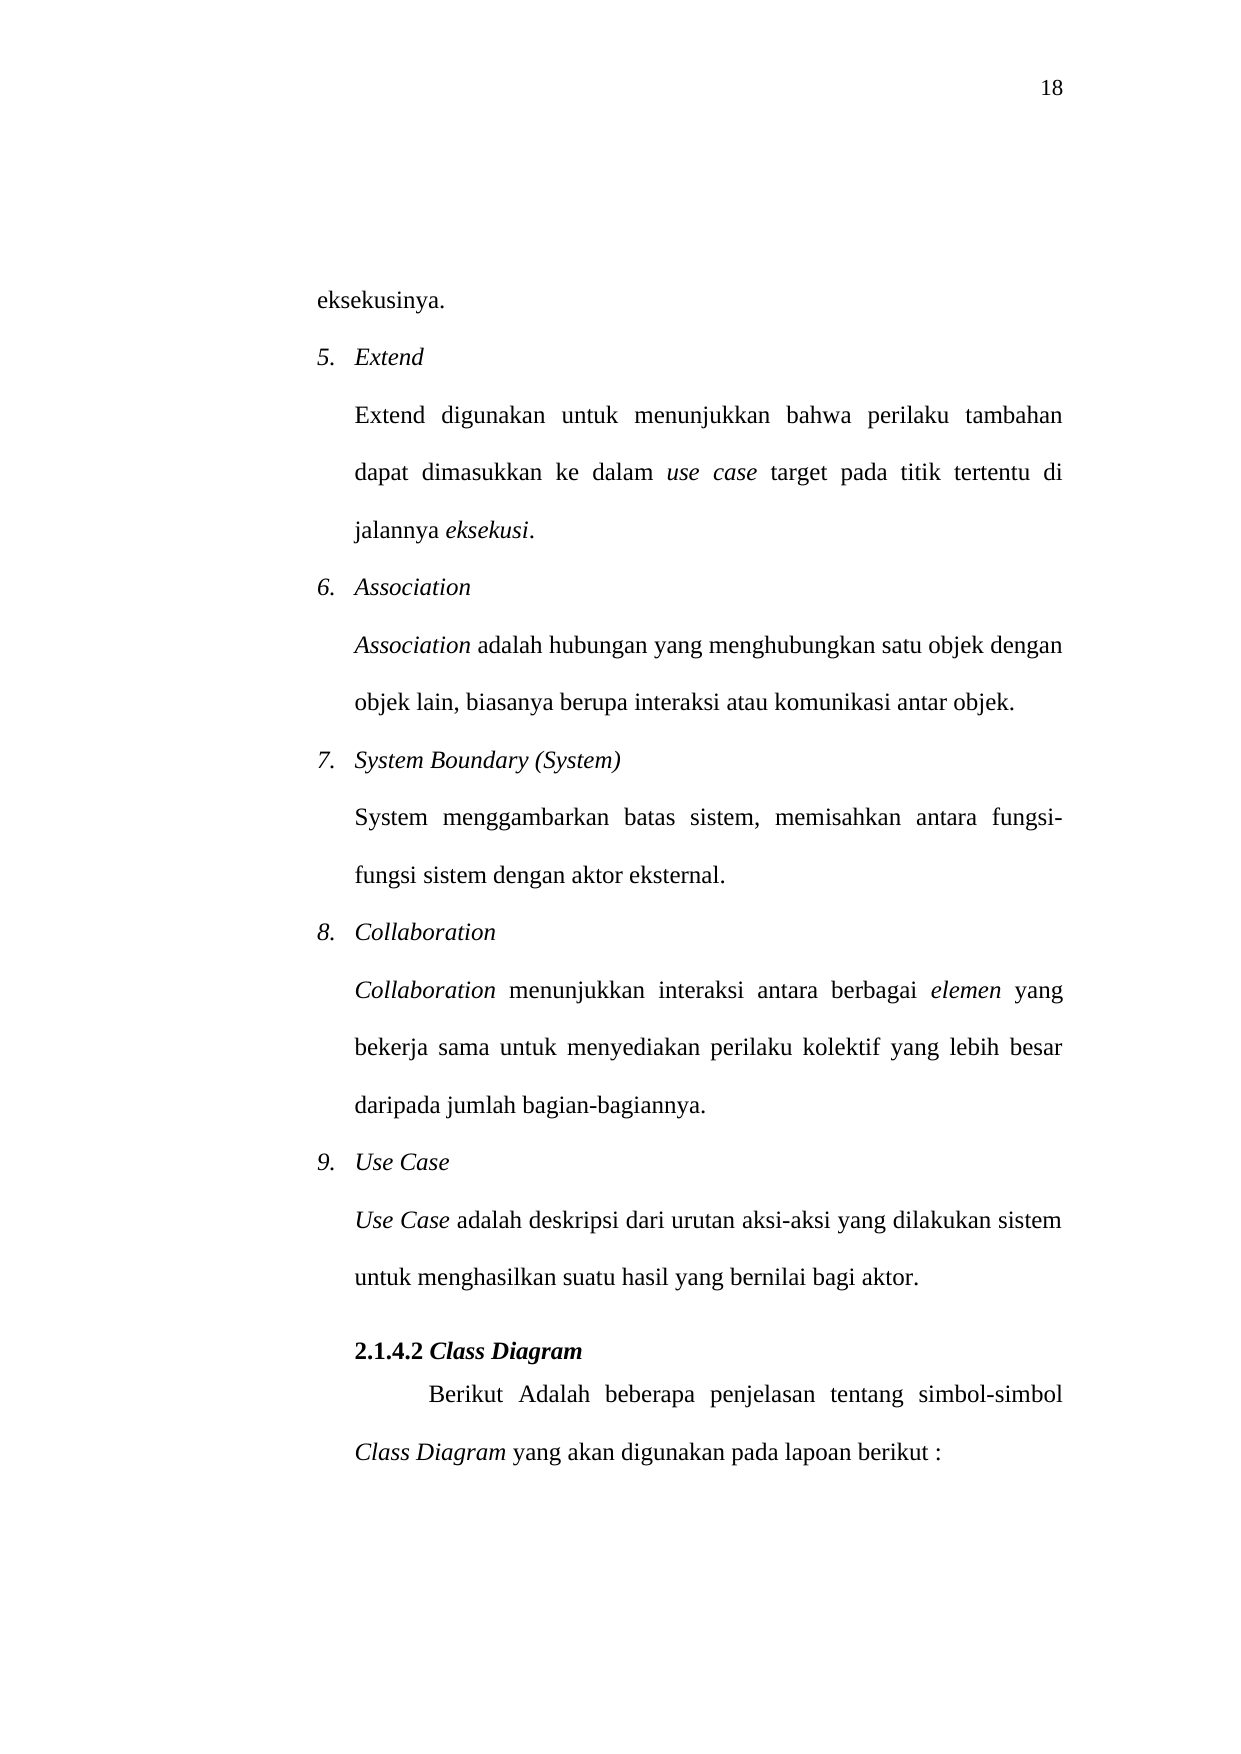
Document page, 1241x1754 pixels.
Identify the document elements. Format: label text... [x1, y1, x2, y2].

list Use Case adalah deskripsi dari urutan aksi-aksi yang dilakukan sistem untuk menghasilkan suatu hasil yang bernilai bagi aktor. [354, 1205, 1063, 1291]
text 2.1.4.2 Class Diagram [354, 1336, 1063, 1365]
text Berikut Adalah beberapa penjelasan tentang simbol-simbol Class Diagram yang akan digunakan pada lapoan berikut : [354, 1379, 1063, 1466]
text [317, 285, 1063, 313]
list Collaboration menunjukkan interaksi antara berbagai elemen yang bekerja sama untuk menyediakan perilaku kolektif yang lebih besar daripada jumlah bagian-bagiannya. [354, 975, 1063, 1118]
list System Boundary (System) [317, 745, 1063, 773]
list System menggambarkan batas sistem, memisahkan antara fungsi-fungsi sistem dengan aktor eksternal. [354, 802, 1063, 888]
list Collaboration [317, 917, 1063, 946]
list Association [317, 572, 1063, 601]
list Use Case [317, 1147, 1063, 1176]
list Extend [317, 342, 1063, 371]
list Extend digunakan untuk menunjukkan bahwa perilaku tambahan dapat dimasukkan ke dalam use case target pada titik tertentu di jalannya eksekusi. [354, 400, 1063, 543]
list Association adalah hubungan yang menghubungkan satu objek dengan objek lain, biasanya berupa interaksi atau komunikasi antar objek. [354, 630, 1063, 716]
